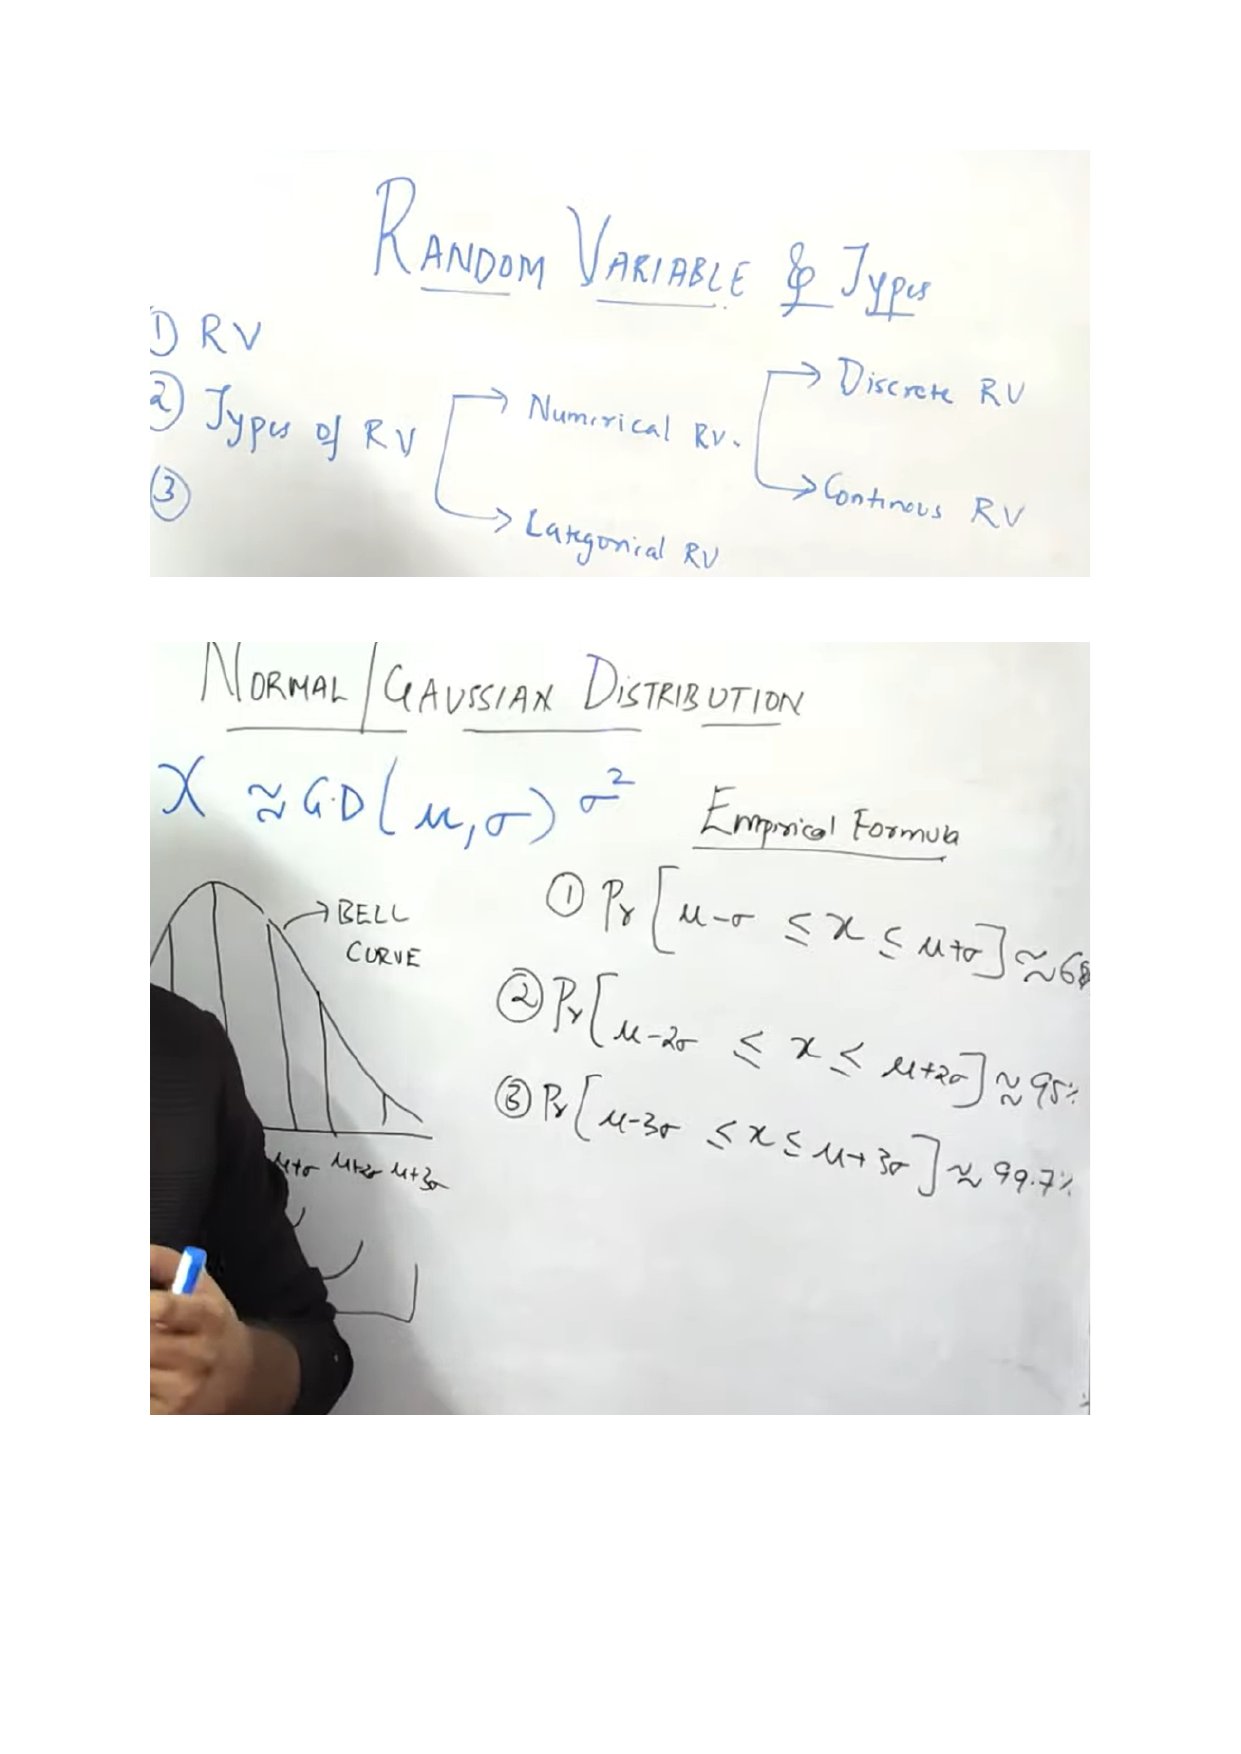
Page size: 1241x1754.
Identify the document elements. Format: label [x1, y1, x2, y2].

picture [150, 642, 1091, 1415]
picture [150, 150, 1091, 577]
